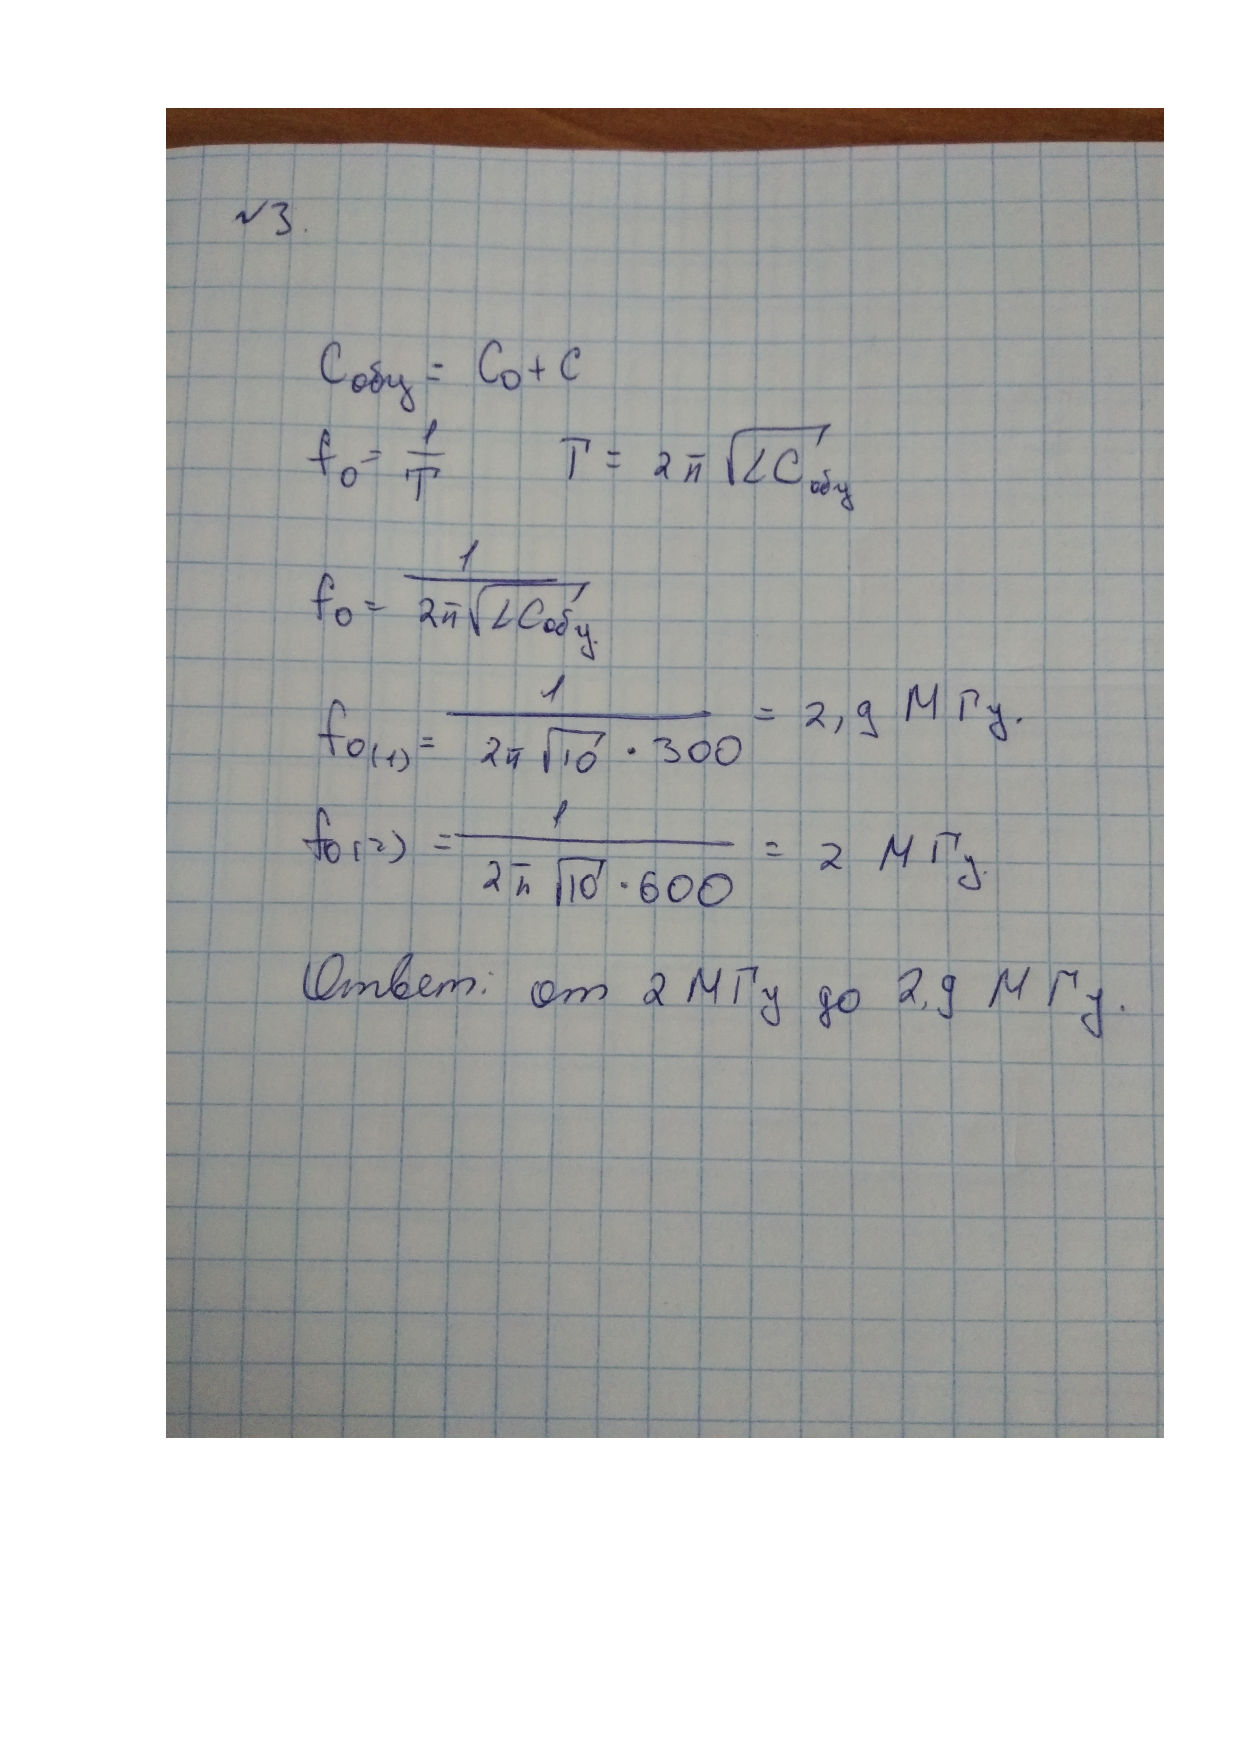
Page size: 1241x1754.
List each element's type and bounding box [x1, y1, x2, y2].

picture [166, 108, 1164, 1438]
